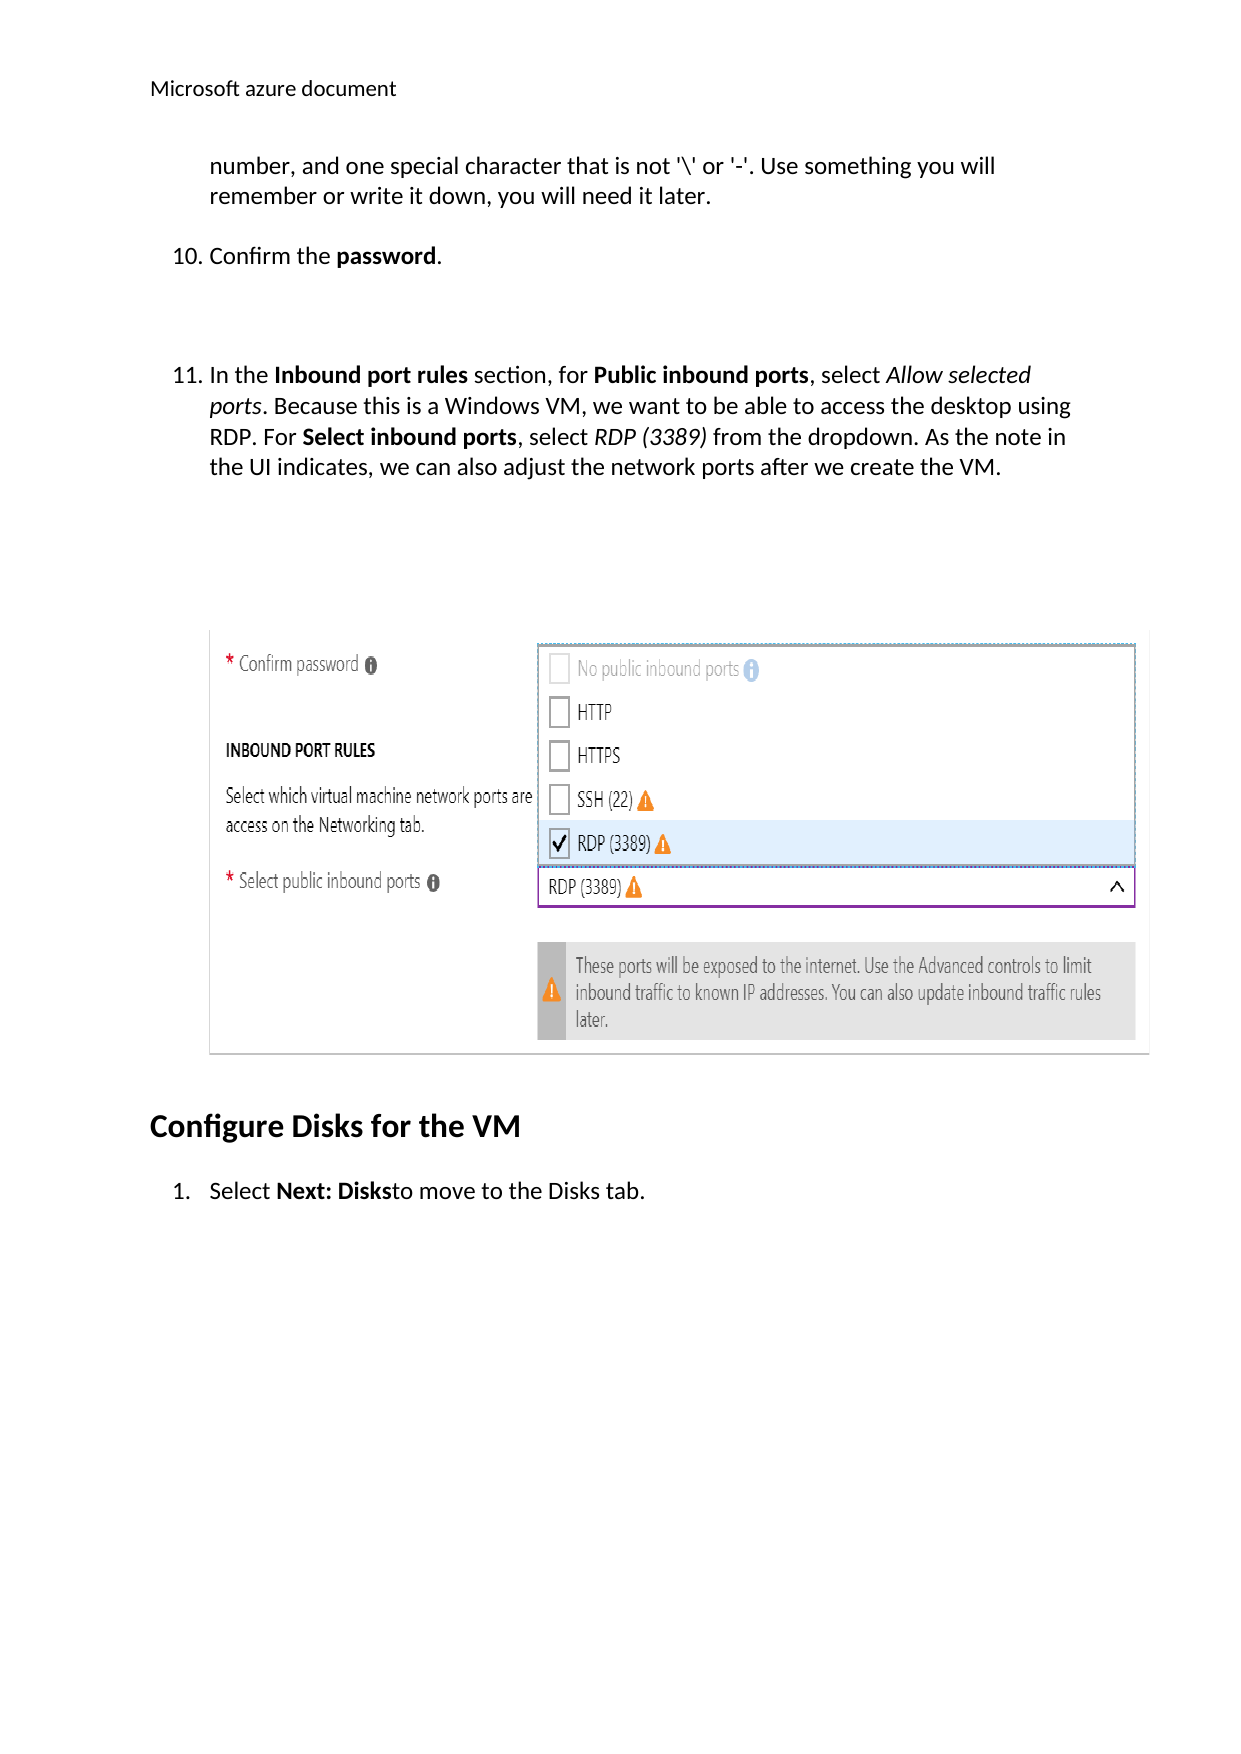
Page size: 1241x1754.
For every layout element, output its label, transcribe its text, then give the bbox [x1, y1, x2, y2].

picture [209, 630, 1150, 1055]
list Confirm the password. [172, 240, 1090, 271]
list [172, 150, 1090, 211]
subtitle Configure Disks for the VM [150, 1105, 1090, 1146]
list In the Inbound port rules section, for Public inbound ports, select Allow selected ports. Because this is a Windows VM, we want to be able to access the desktop using RDP. For Select inbound ports, select RDP (3389) from the dropdown. As the note in the UI indicates, we can also adjust the network ports after we create the VM. [172, 359, 1090, 482]
list Select Next: Disksto move to the Disks tab. [172, 1175, 1090, 1205]
